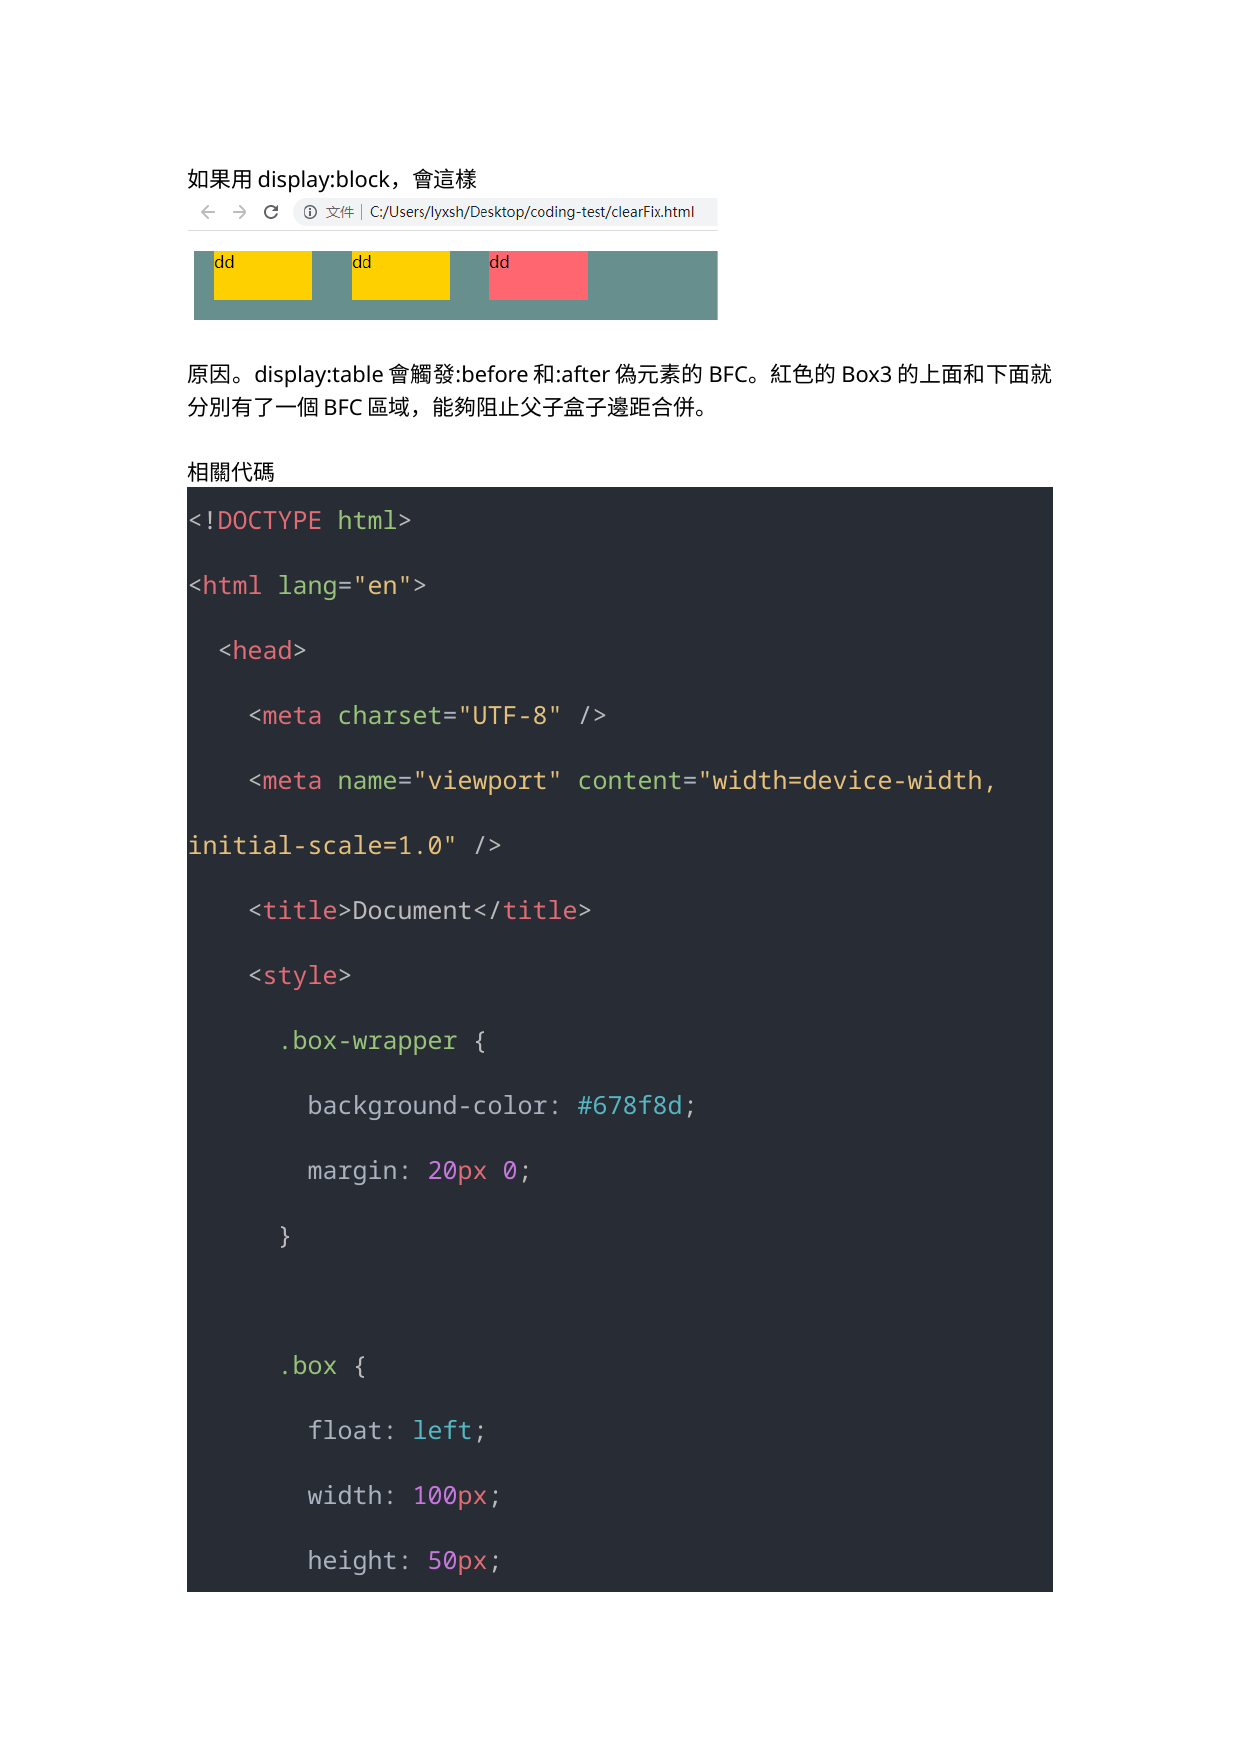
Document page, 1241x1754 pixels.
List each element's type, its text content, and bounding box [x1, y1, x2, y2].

text 原因。display:table會觸發:before和:after偽元素的BFC。紅色的Box3的上面和下面就分別有了一個BFC區域，能夠阻止父子盒子邊距合併。 [187, 357, 1053, 422]
text <html lang="en"> [187, 552, 1053, 617]
text <meta name="viewport" content="width=device-width, initial-scale=1.0" /> [187, 747, 1053, 877]
text float: left; [187, 1397, 1053, 1462]
picture [187, 194, 718, 356]
text height: 50px; [187, 1527, 1053, 1592]
text width: 100px; [187, 1462, 1053, 1527]
text .box-wrapper { [187, 1007, 1053, 1072]
text margin: 20px 0; [187, 1137, 1053, 1202]
text <title>Document</title> [187, 877, 1053, 942]
text 如果用display:block，會這樣 [187, 162, 1053, 194]
text 相關代碼 [187, 454, 1053, 487]
text .box { [187, 1332, 1053, 1397]
text <!DOCTYPE html> [187, 487, 1053, 552]
text background-color: #678f8d; [187, 1072, 1053, 1137]
text <style> [187, 942, 1053, 1007]
text <meta charset="UTF-8" /> [187, 682, 1053, 747]
text } [187, 1202, 1053, 1267]
text <head> [187, 617, 1053, 682]
